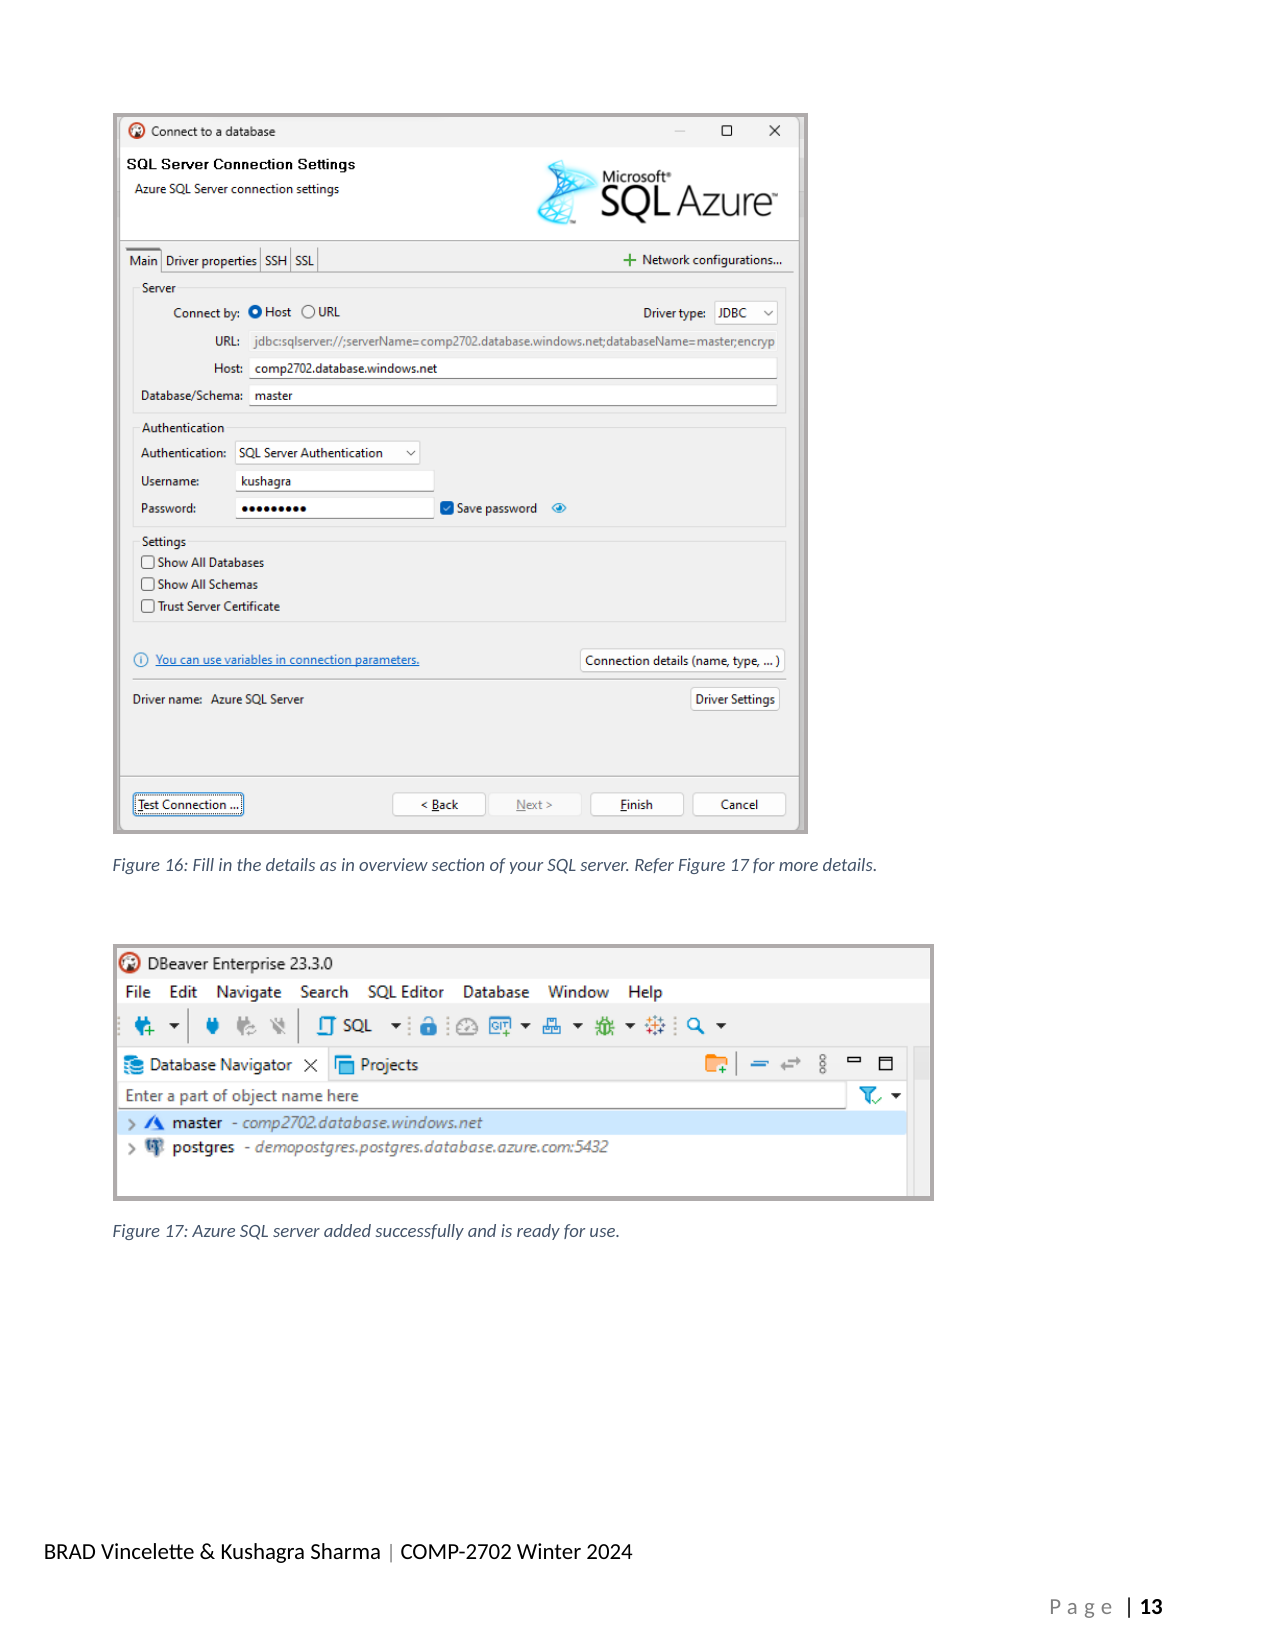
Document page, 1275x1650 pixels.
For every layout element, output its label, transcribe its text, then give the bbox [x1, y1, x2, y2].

text Figure 17: Azure SQL server added successfully and is ready for use. [112, 1219, 1162, 1242]
text Figure 16: Fill in the details as in overview section of your SQL server. Refer Figure 17 for more details. [112, 853, 1162, 876]
picture [117, 117, 804, 830]
picture [117, 948, 930, 1196]
